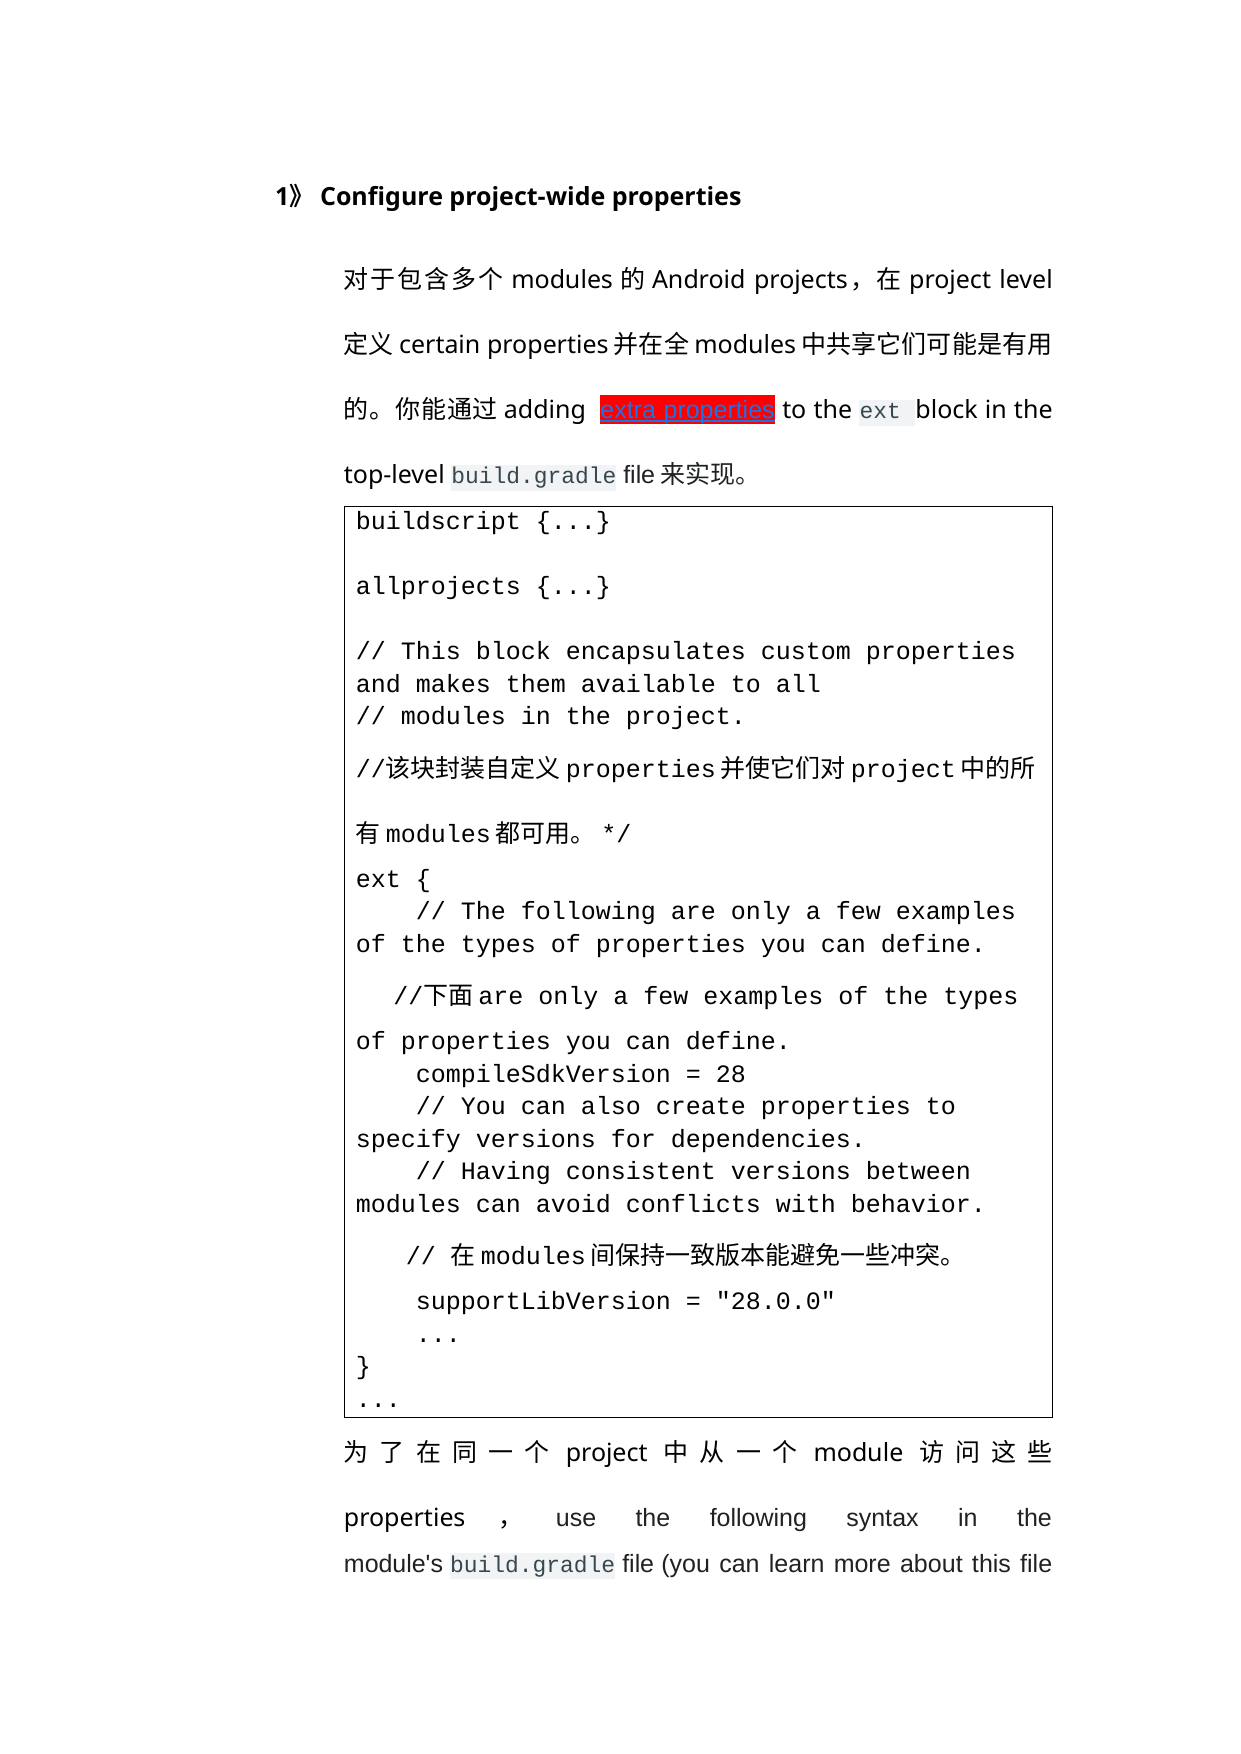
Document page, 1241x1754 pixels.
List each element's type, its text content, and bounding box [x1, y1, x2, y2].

subtitle 1》 Configure project-wide properties [231, 162, 1053, 227]
text 对于包含多个modules的Android projects，在project level定义certain properties并在全modules中共享它们可能是有用的。你能通过adding extra properties to the ext block in the top-level build.gradle file来实现。 [344, 246, 1053, 506]
table_header buildscript {...} allprojects {...} // This block encapsulates custom properties and makes them available to all // modules in the project. //该块封装自定义properties并使它们对project中的所有modules都可用。 */ ext { // The following are only a few examples of the types of properties you can define. //下面are only a few examples of the types of properties you can define. compileSdkVersion = 28 // You can also create properties to specify versions for dependencies. // Having consistent versions between modules can avoid conflicts with behavior. // 在modules间保持一致版本能避免一些冲突。 supportLibVersion = "28.0.0" ... } ... [345, 507, 1052, 1417]
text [344, 1418, 1053, 1553]
